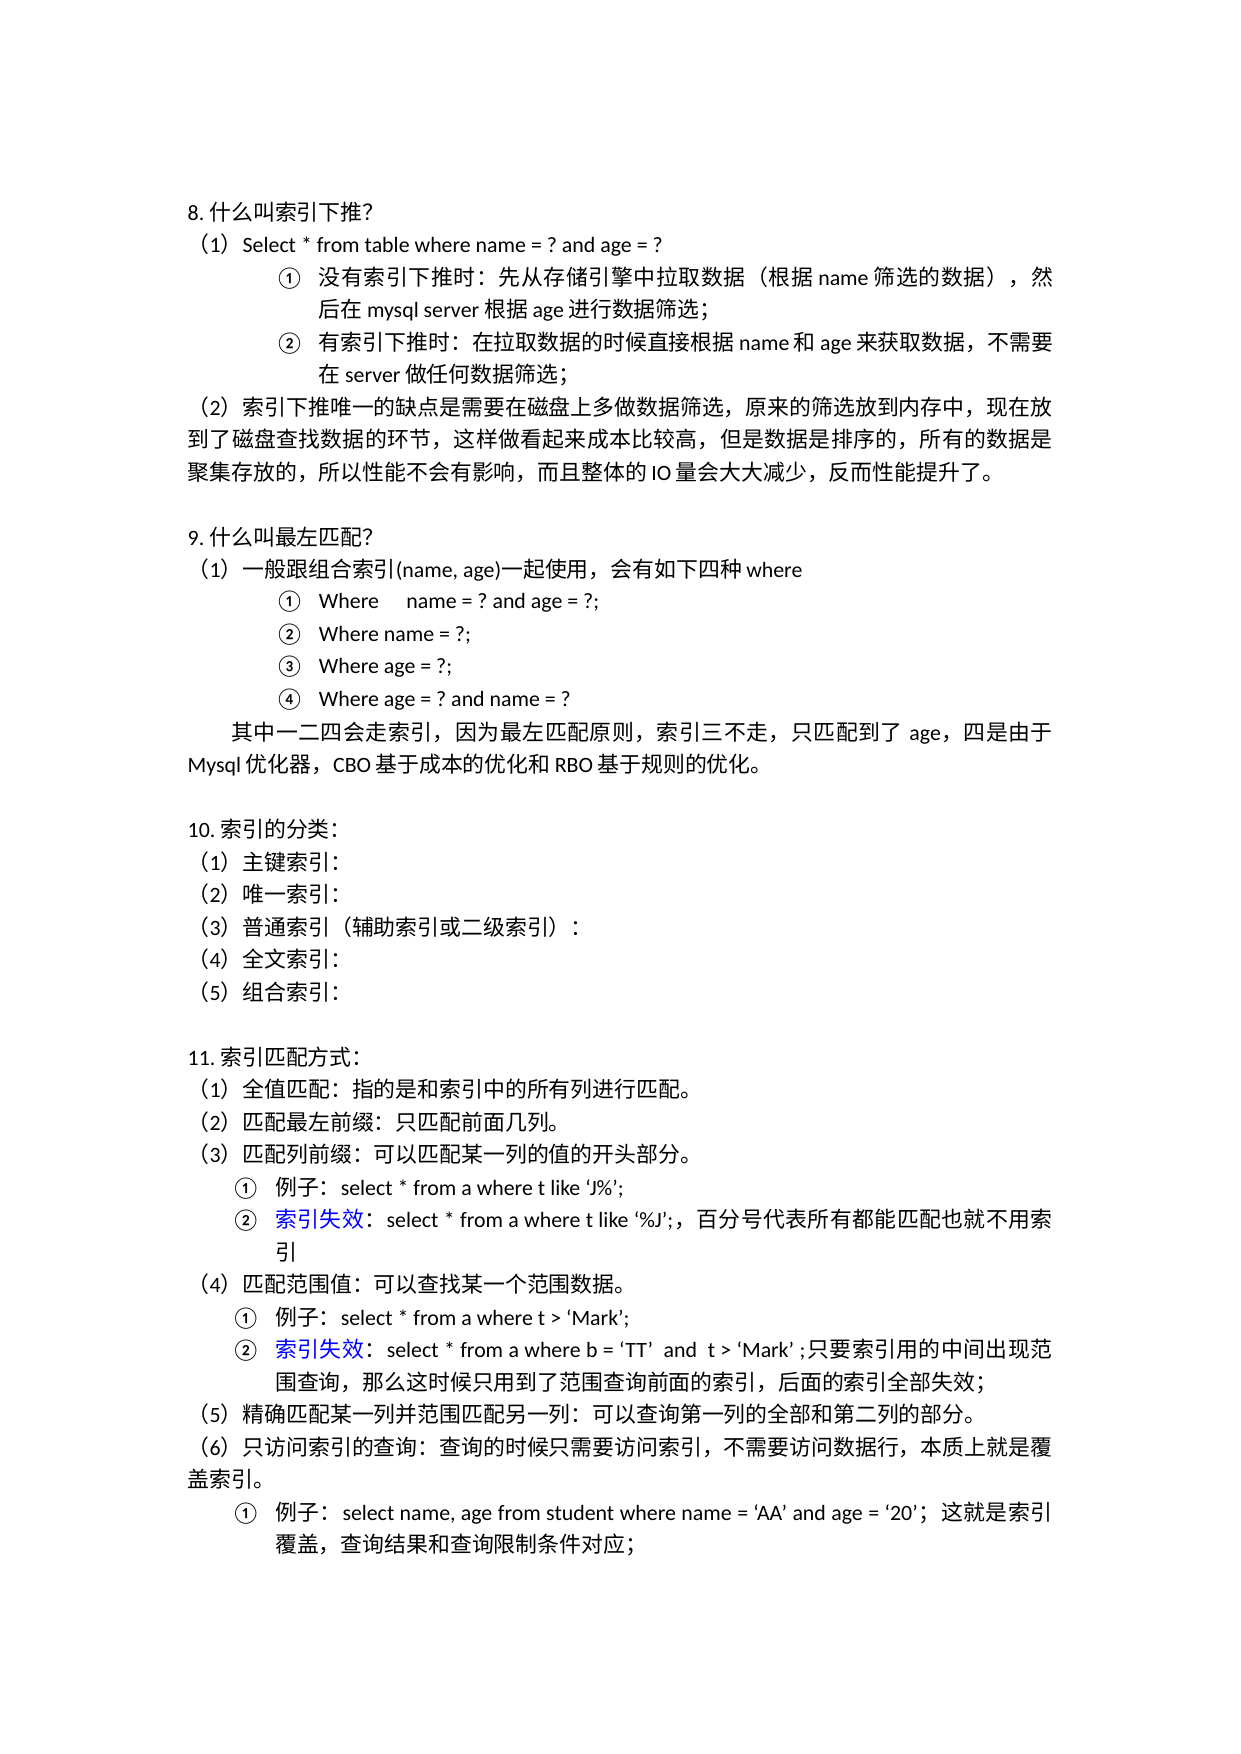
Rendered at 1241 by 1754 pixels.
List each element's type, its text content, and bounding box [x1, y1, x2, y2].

list 索引失效：select * from a where t like ‘%J’;，百分号代表所有都能匹配也就不用索引 [231, 1202, 1053, 1267]
list 全值匹配：指的是和索引中的所有列进行匹配。 [187, 1072, 1053, 1104]
list 全文索引： [187, 942, 1053, 974]
list Where name = ?; [275, 617, 1053, 649]
list 例子：select * from a where t > ‘Mark’; [231, 1299, 1053, 1332]
list 没有索引下推时：先从存储引擎中拉取数据（根据name筛选的数据），然后在mysql server 根据age进行数据筛选； [275, 259, 1053, 324]
list 主键索引： [187, 844, 1053, 877]
list 有索引下推时：在拉取数据的时候直接根据name和age来获取数据，不需要在server做任何数据筛选； [275, 324, 1053, 389]
list 索引失效：select * from a where b = ‘TT’ and t > ‘Mark’ ;只要索引用的中间出现范围查询，那么这时候只用到了范围查询前面的索引，后面的索引全部失效； [231, 1332, 1053, 1397]
list 匹配范围值：可以查找某一个范围数据。 [187, 1267, 1053, 1299]
list 其中一二四会走索引，因为最左匹配原则，索引三不走，只匹配到了age，四是由于Mysql优化器，CBO基于成本的优化和RBO基于规则的优化。 [187, 714, 1053, 779]
list 索引匹配方式： [187, 1039, 1053, 1072]
list 什么叫索引下推？ [187, 194, 1053, 227]
list （1）一般跟组合索引(name, age)一起使用，会有如下四种where [187, 552, 1053, 584]
list （1）Select * from table where name = ? and age = ? [187, 227, 1053, 259]
list 普通索引（辅助索引或二级索引）： [187, 909, 1053, 942]
list Where name = ? and age = ?; [275, 584, 1053, 617]
list 例子：select * from a where t like ‘J%’; [231, 1169, 1053, 1202]
list （2）索引下推唯一的缺点是需要在磁盘上多做数据筛选，原来的筛选放到内存中，现在放到了磁盘查找数据的环节，这样做看起来成本比较高，但是数据是排序的，所有的数据是聚集存放的，所以性能不会有影响，而且整体的IO量会大大减少，反而性能提升了。 [187, 389, 1053, 487]
list 什么叫最左匹配？ [187, 519, 1053, 552]
list Where age = ? and name = ? [275, 682, 1053, 714]
list 匹配列前缀：可以匹配某一列的值的开头部分。 [187, 1137, 1053, 1169]
list 匹配最左前缀：只匹配前面几列。 [187, 1104, 1053, 1137]
list 索引的分类： [187, 812, 1053, 844]
list Where age = ?; [275, 649, 1053, 682]
list 唯一索引： [187, 877, 1053, 909]
list 只访问索引的查询：查询的时候只需要访问索引，不需要访问数据行，本质上就是覆盖索引。 [187, 1429, 1053, 1494]
list 例子：select name, age from student where name = ‘AA’ and age = ‘20’；这就是索引覆盖，查询结果和查询限制条件对应； [231, 1494, 1053, 1559]
list 组合索引： [187, 974, 1053, 1007]
list 精确匹配某一列并范围匹配另一列：可以查询第一列的全部和第二列的部分。 [187, 1397, 1053, 1429]
